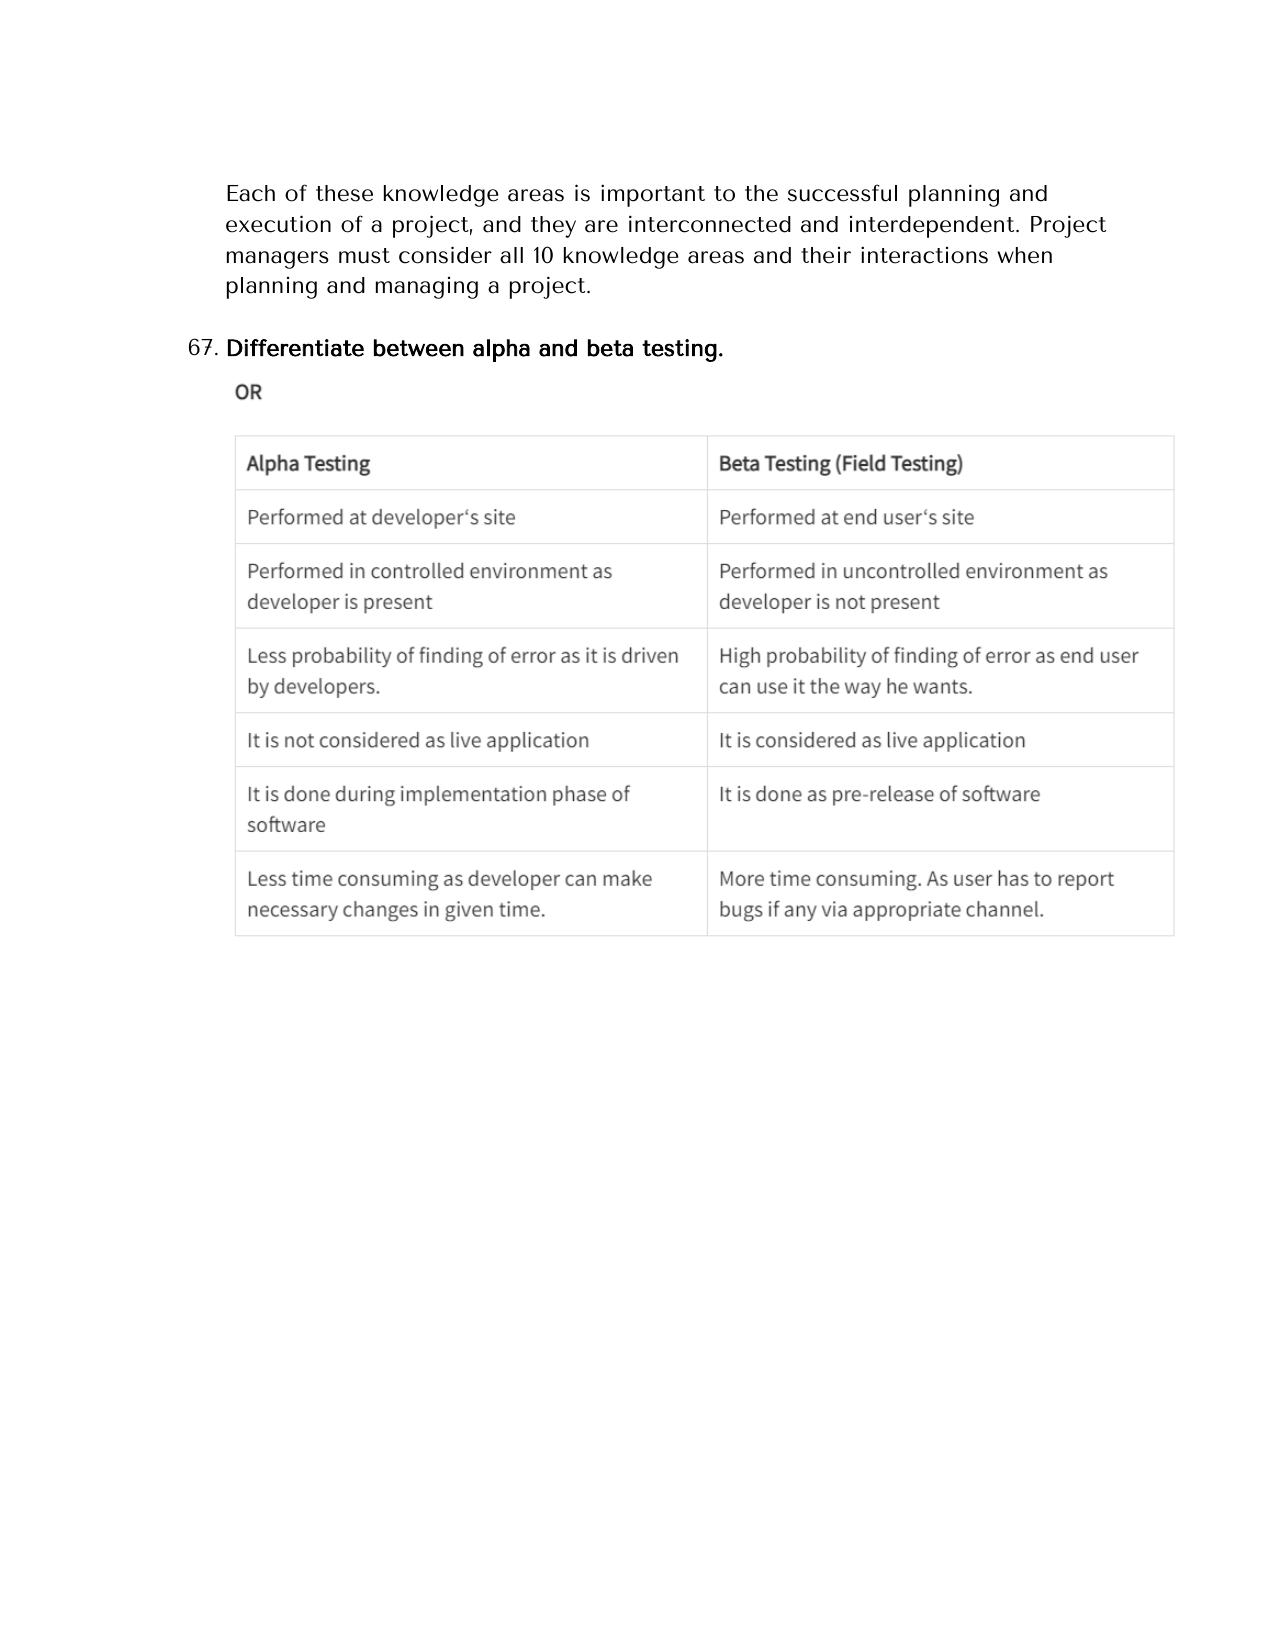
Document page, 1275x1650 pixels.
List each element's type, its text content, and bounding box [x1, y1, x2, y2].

text Each of these knowledge areas is important to the successful planning and execution of a project, and they are interconnected and interdependent. Project managers must consider all 10 knowledge areas and their interactions when planning and managing a project. [225, 181, 1125, 300]
picture [225, 365, 1200, 955]
